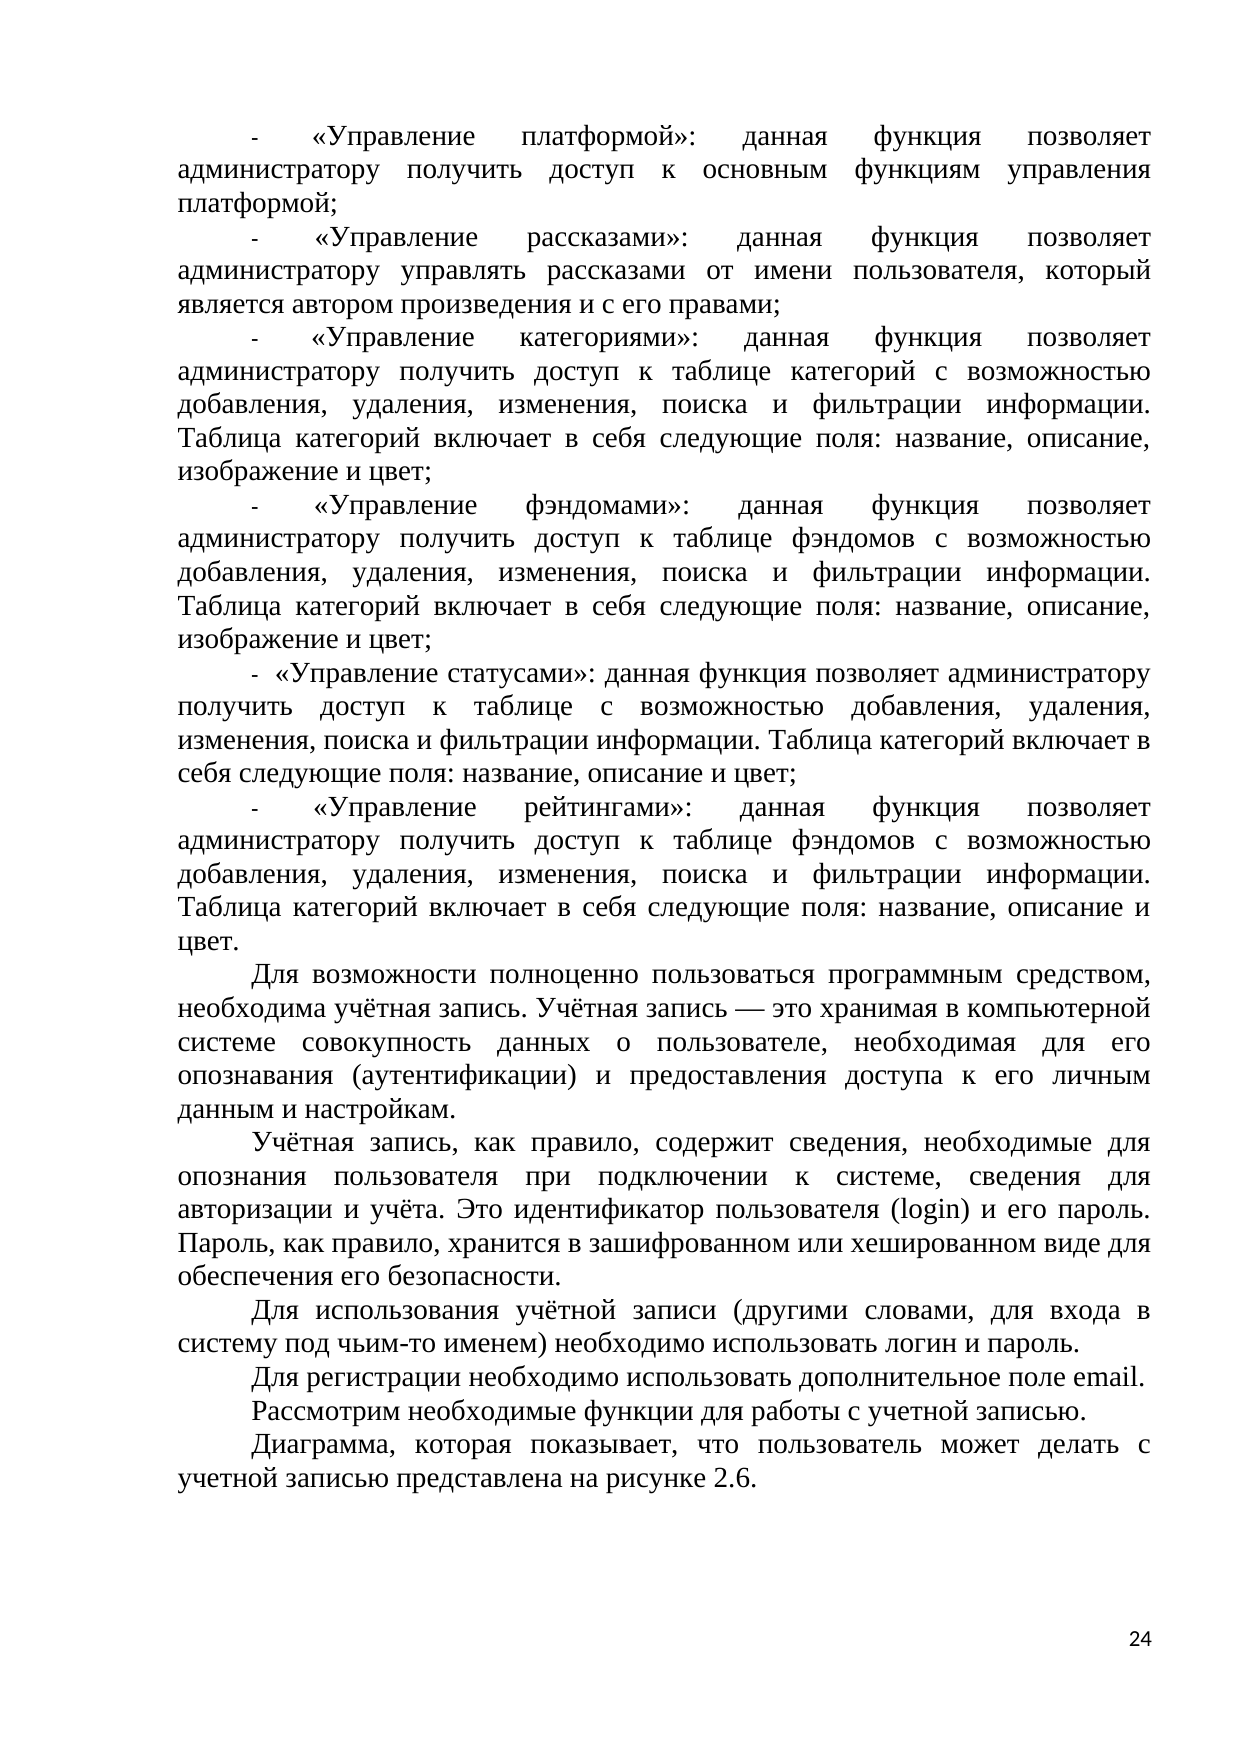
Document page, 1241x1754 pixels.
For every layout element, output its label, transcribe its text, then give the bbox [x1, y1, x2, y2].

text Для возможности полноценно пользоваться программным средством, необходима учётная запись. Учётная запись — это хранимая в компьютерной системе совокупность данных о пользователе, необходимая для его опознавания (аутентификации) и предоставления доступа к его личным данным и настройкам. [177, 957, 1152, 1124]
list «Управление рассказами»: данная функция позволяет администратору управлять рассказами от имени пользователя, который является автором произведения и с его правами; [177, 219, 1152, 319]
text Для использования учётной записи (другими словами, для входа в систему под чьим-то именем) необходимо использовать логин и пароль. [177, 1292, 1152, 1359]
list «Управление статусами»: данная функция позволяет администратору получить доступ к таблице с возможностью добавления, удаления, изменения, поиска и фильтрации информации. Таблица категорий включает в себя следующие поля: название, описание и цвет; [177, 655, 1152, 789]
list «Управление рейтингами»: данная функция позволяет администратору получить доступ к таблице фэндомов с возможностью добавления, удаления, изменения, поиска и фильтрации информации. Таблица категорий включает в себя следующие поля: название, описание и цвет. [177, 789, 1152, 957]
text Диаграмма, которая показывает, что пользователь может делать с учетной записью представлена на рисунке 2.6. [177, 1426, 1152, 1493]
text Учётная запись, как правило, содержит сведения, необходимые для опознания пользователя при подключении к системе, сведения для авторизации и учёта. Это идентификатор пользователя (login) и его пароль. Пароль, как правило, хранится в зашифрованном или хешированном виде для обеспечения его безопасности. [177, 1124, 1152, 1292]
list «Управление фэндомами»: данная функция позволяет администратору получить доступ к таблице фэндомов с возможностью добавления, удаления, изменения, поиска и фильтрации информации. Таблица категорий включает в себя следующие поля: название, описание, изображение и цвет; [177, 487, 1152, 655]
text Для регистрации необходимо использовать дополнительное поле email. [177, 1359, 1152, 1393]
list «Управление платформой»: данная функция позволяет администратору получить доступ к основным функциям управления платформой; [177, 118, 1152, 219]
text Рассмотрим необходимые функции для работы с учетной записью. [177, 1393, 1152, 1426]
list «Управление категориями»: данная функция позволяет администратору получить доступ к таблице категорий с возможностью добавления, удаления, изменения, поиска и фильтрации информации. Таблица категорий включает в себя следующие поля: название, описание, изображение и цвет; [177, 319, 1152, 487]
